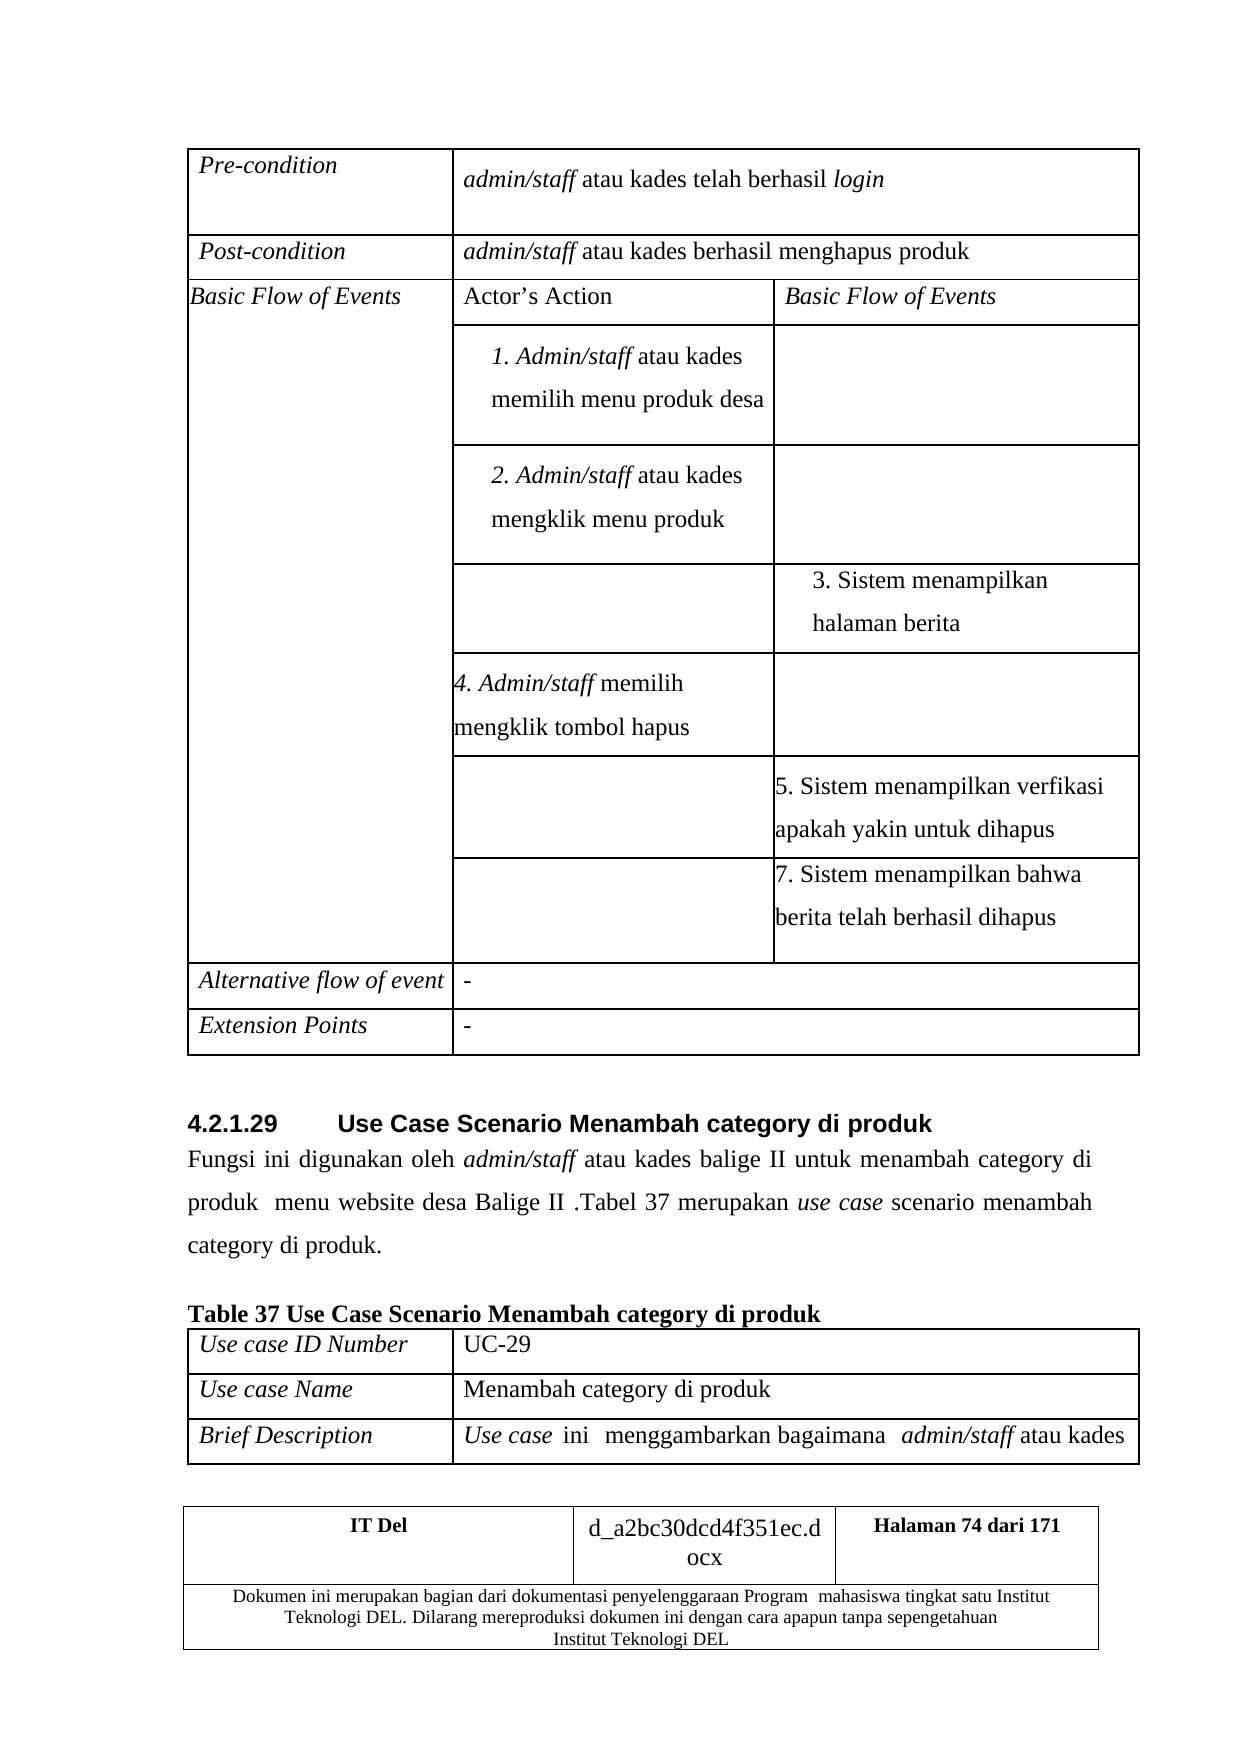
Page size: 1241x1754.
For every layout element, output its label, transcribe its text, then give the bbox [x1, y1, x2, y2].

table_cell Basic Flow of Events [189, 280, 452, 962]
table_cell admin/staff atau kades telah berhasil login [454, 150, 1138, 234]
table_cell [454, 757, 773, 857]
table_cell 1. Admin/staff atau kades memilih menu produk desa [454, 326, 773, 444]
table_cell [454, 1420, 1138, 1463]
table_cell - [454, 964, 1138, 1008]
table_cell [454, 565, 773, 652]
table_cell 5. Sistem menampilkan verfikasi apakah yakin untuk dihapus [775, 757, 1138, 857]
table_cell admin/staff atau kades berhasil menghapus produk [454, 236, 1138, 279]
text Table 37 Use Case Scenario Menambah category di produk [187, 1299, 1092, 1327]
table_cell [454, 859, 773, 962]
table_cell Post-condition [189, 236, 452, 279]
table_cell Pre-condition [189, 150, 452, 234]
table_cell Menambah category di produk [454, 1375, 1138, 1418]
table_cell - [454, 1010, 1138, 1053]
table_cell Basic Flow of Events [775, 280, 1138, 324]
table_cell Use case Name [189, 1375, 452, 1418]
table_cell 3. Sistem menampilkan halaman berita [775, 565, 1138, 652]
subtitle Use Case Scenario Menambah category di produk [187, 1109, 1092, 1138]
table_cell Brief Description [189, 1420, 452, 1463]
text Fungsi ini digunakan oleh admin/staff atau kades balige II untuk menambah category di produk menu website desa Balige II .Tabel 37 merupakan use case scenario menambah category di produk. [187, 1144, 1092, 1259]
table_cell Alternative flow of event [189, 964, 452, 1008]
table_cell [775, 326, 1138, 444]
table_cell 2. Admin/staff atau kades mengklik menu produk [454, 446, 773, 563]
table_cell Actor’s Action [454, 280, 773, 324]
table_cell 4. Admin/staff memilih mengklik tombol hapus [454, 654, 773, 754]
table_header UC-29 [454, 1330, 1138, 1372]
table_cell [775, 654, 1138, 754]
table_cell [775, 446, 1138, 563]
table_header Use case ID Number [189, 1330, 452, 1372]
table_cell Extension Points [189, 1010, 452, 1053]
table_cell 7. Sistem menampilkan bahwa berita telah berhasil dihapus [775, 859, 1138, 962]
